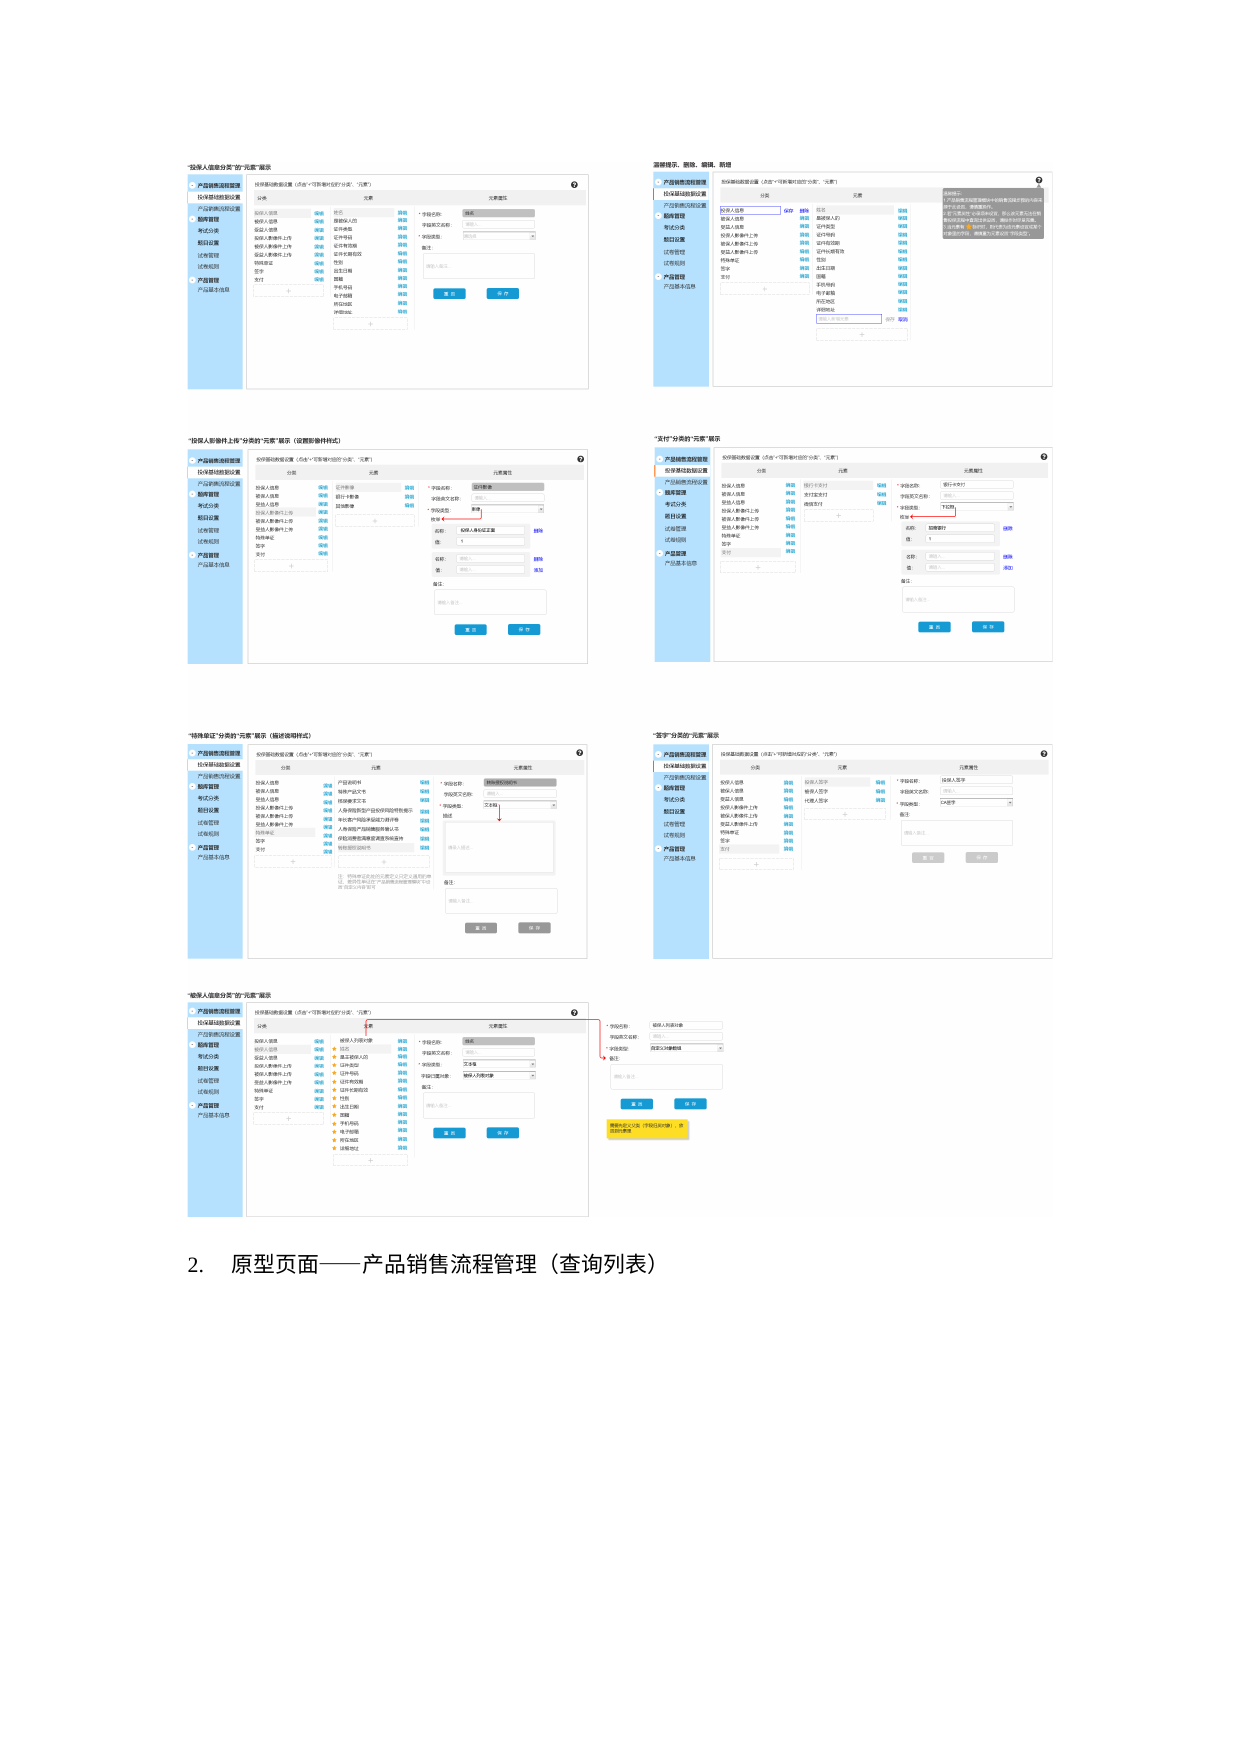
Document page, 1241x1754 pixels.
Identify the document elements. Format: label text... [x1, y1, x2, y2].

list 原型页面——产品销售流程管理（查询列表） [187, 1247, 1053, 1279]
picture [187, 162, 1053, 1217]
